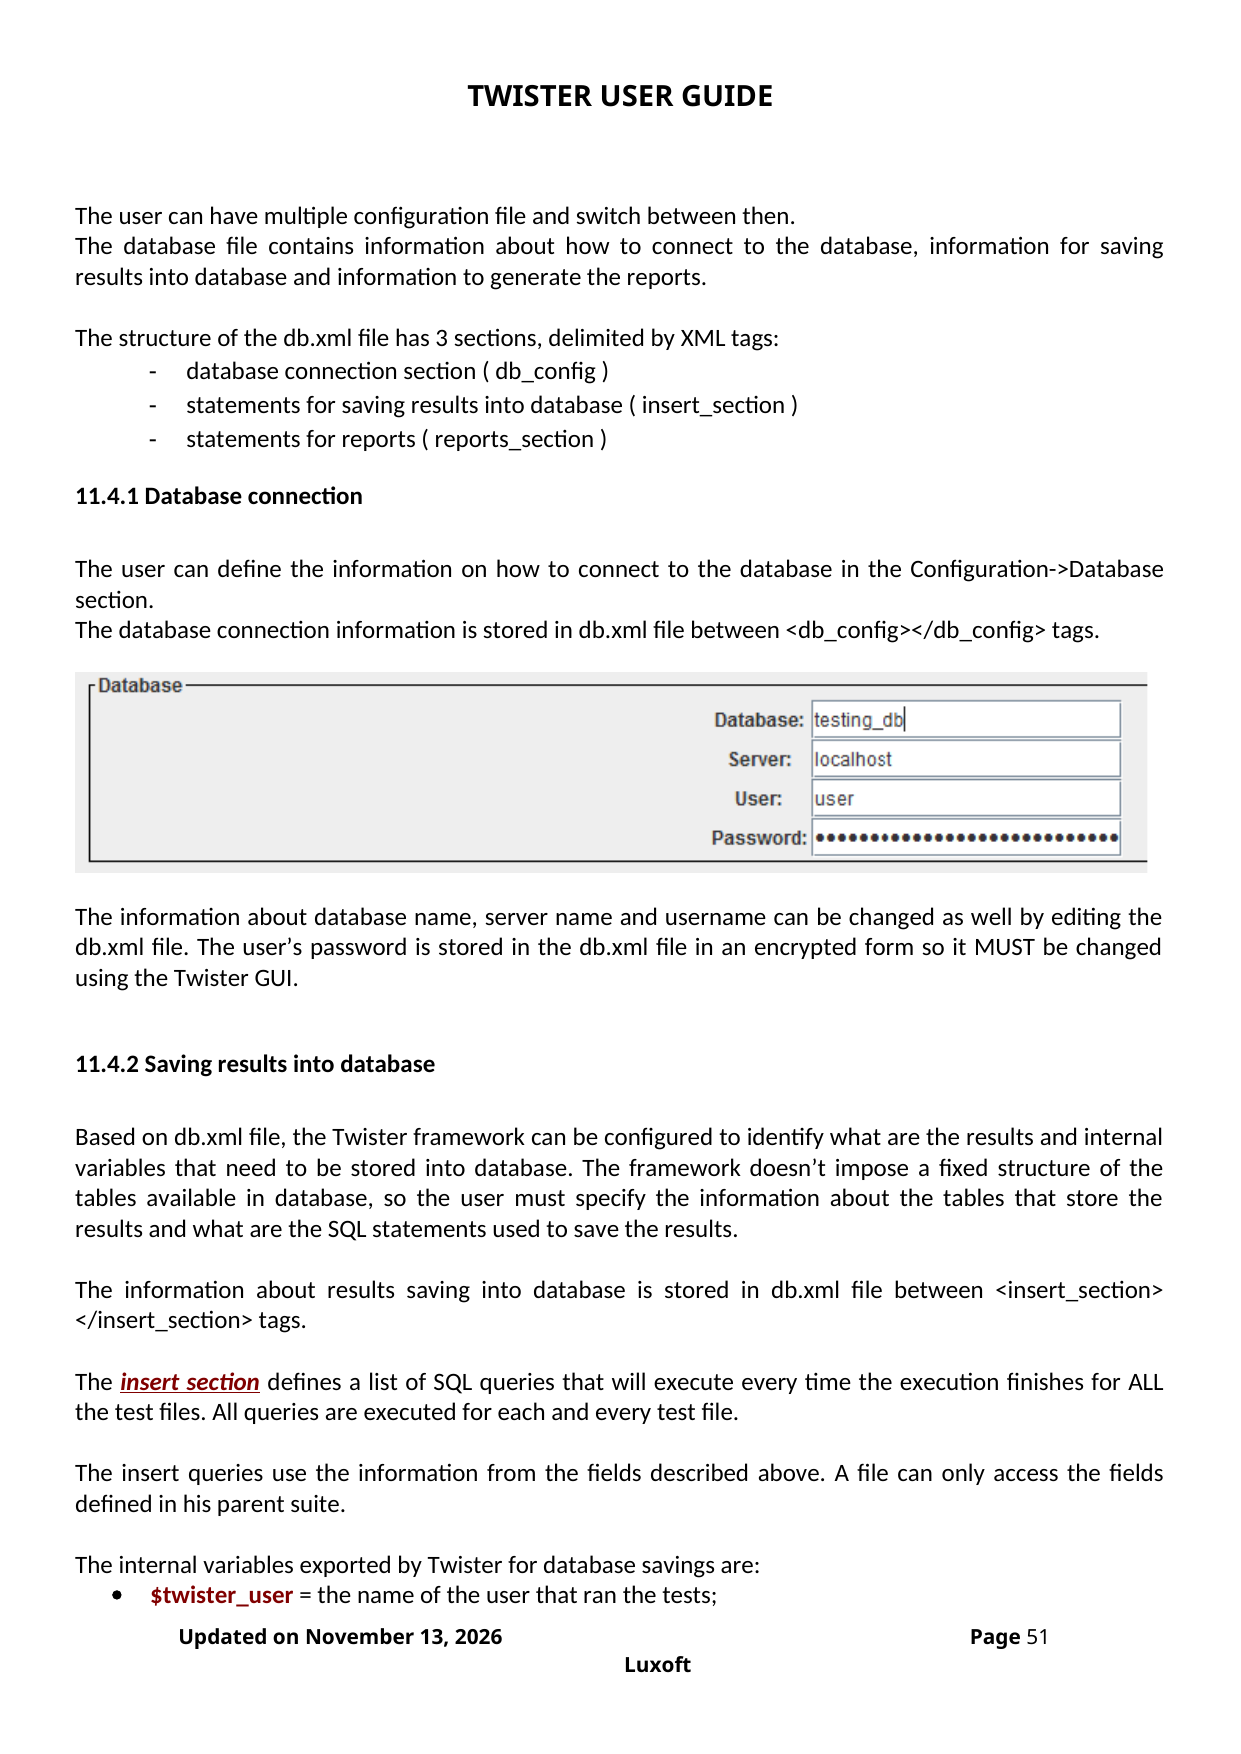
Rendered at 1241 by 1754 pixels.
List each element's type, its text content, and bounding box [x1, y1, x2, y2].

text The structure of the db.xml file has 3 sections, delimited by XML tags: [75, 322, 1165, 353]
text The information about results saving into database is stored in db.xml file between <insert_section> </insert_section> tags. [75, 1274, 1165, 1335]
text The database file contains information about how to connect to the database, information for saving results into database and information to generate the reports. [75, 231, 1165, 292]
text The insert section defines a list of SQL queries that will execute every time the execution finishes for ALL the test files. All queries are executed for each and every test file. [75, 1366, 1165, 1427]
subtitle 11.4.2 Saving results into database [75, 1048, 1165, 1078]
text The user can have multiple configuration file and switch between then. [75, 200, 1165, 231]
text The user can define the information on how to connect to the database in the Configuration->Database section. [75, 553, 1165, 614]
picture [75, 672, 1148, 873]
text The database connection information is stored in db.xml file between <db_config></db_config> tags. [75, 614, 1165, 645]
text The internal variables exported by Twister for database savings are: [75, 1549, 1165, 1579]
list statements for saving results into database ( insert_section ) [148, 387, 1165, 421]
text The information about database name, server name and username can be changed as well by editing the db.xml file. The user’s password is stored in the db.xml file in an encrypted form so it MUST be changed using the Twister GUI. [75, 901, 1165, 992]
text Based on db.xml file, the Twister framework can be configured to identify what are the results and internal variables that need to be stored into database. The framework doesn’t impose a fixed structure of the tables available in database, so the user must specify the information about the tables that store the results and what are the SQL statements used to save the results. [75, 1122, 1165, 1244]
subtitle 11.4.1 Database connection [75, 480, 1165, 510]
list $twister_user = the name of the user that ran the tests; [112, 1579, 1165, 1610]
text The insert queries use the information from the fields described above. A file can only access the fields defined in his parent suite. [75, 1457, 1165, 1518]
list database connection section ( db_config ) [148, 353, 1165, 387]
list statements for reports ( reports_section ) [148, 421, 1165, 455]
